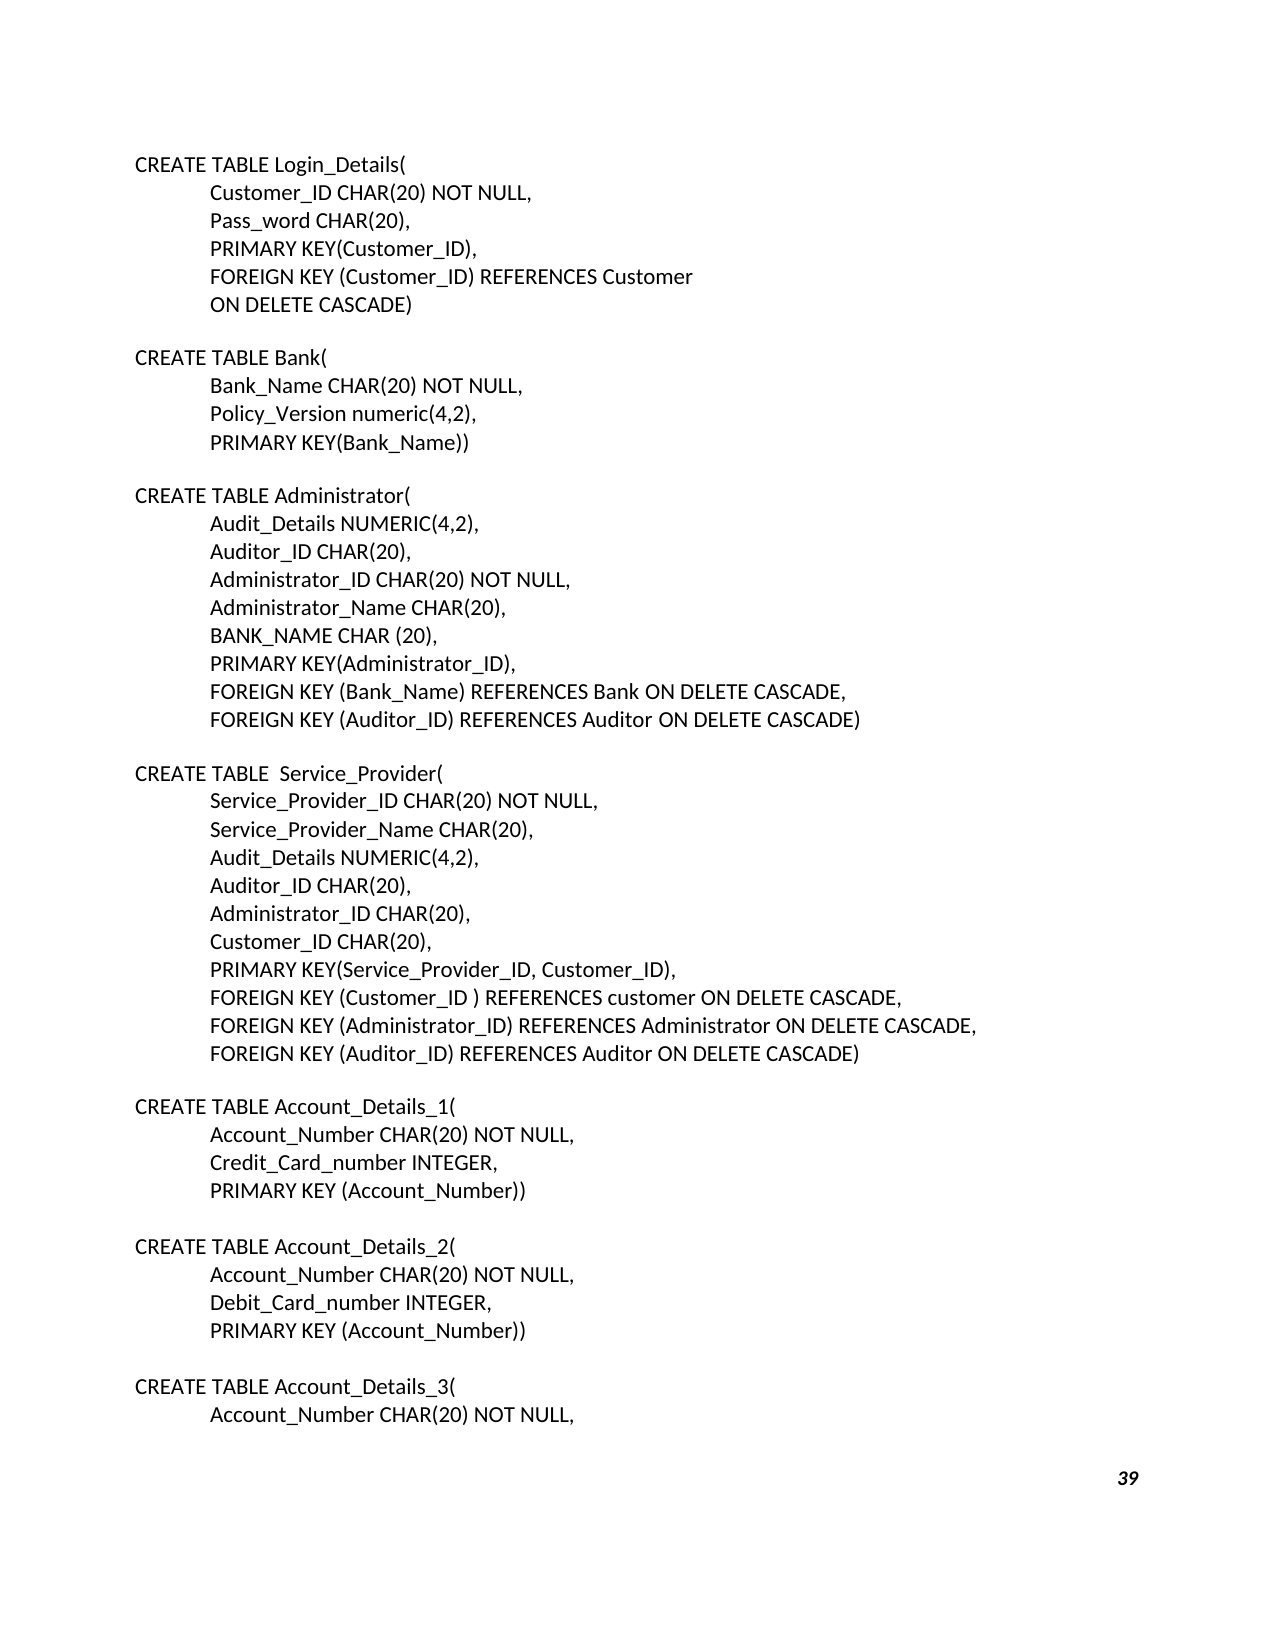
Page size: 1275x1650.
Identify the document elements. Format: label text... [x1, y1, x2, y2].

text FOREIGN KEY (Customer_ID ) REFERENCES customer ON DELETE CASCADE, [210, 983, 1140, 1011]
text BANK_NAME CHAR (20), [210, 621, 1140, 649]
text FOREIGN KEY (Customer_ID) REFERENCES Customer [210, 262, 1140, 290]
text FOREIGN KEY (Administrator_ID) REFERENCES Administrator ON DELETE CASCADE, [210, 1011, 1140, 1039]
text Policy_Version numeric(4,2), [210, 399, 1140, 428]
text Auditor_ID CHAR(20), [210, 871, 1140, 899]
text Audit_Details NUMERIC(4,2), [210, 843, 1140, 871]
text CREATE TABLE Bank( [135, 343, 1140, 372]
text Account_Number CHAR(20) NOT NULL, [210, 1401, 1140, 1428]
text CREATE TABLE Service_Provider( [135, 759, 1140, 787]
text Credit_Card_number INTEGER, [210, 1148, 1140, 1176]
text PRIMARY KEY(Service_Provider_ID, Customer_ID), [210, 955, 1140, 983]
text CREATE TABLE Login_Details( [135, 150, 1140, 178]
text PRIMARY KEY(Customer_ID), [210, 234, 1140, 262]
text Audit_Details NUMERIC(4,2), [210, 509, 1140, 537]
text PRIMARY KEY(Administrator_ID), [210, 649, 1140, 677]
text Account_Number CHAR(20) NOT NULL, [210, 1260, 1140, 1288]
text Bank_Name CHAR(20) NOT NULL, [210, 372, 1140, 399]
text PRIMARY KEY (Account_Number)) [210, 1176, 1140, 1204]
text ON DELETE CASCADE) [210, 290, 1140, 318]
text CREATE TABLE Administrator( [135, 481, 1140, 509]
text Administrator_Name CHAR(20), [210, 593, 1140, 621]
text Customer_ID CHAR(20) NOT NULL, [210, 178, 1140, 206]
text Pass_word CHAR(20), [210, 206, 1140, 234]
text Auditor_ID CHAR(20), [210, 537, 1140, 565]
text PRIMARY KEY (Account_Number)) [210, 1316, 1140, 1344]
text CREATE TABLE Account_Details_2( [135, 1232, 1140, 1260]
text Debit_Card_number INTEGER, [210, 1288, 1140, 1316]
text FOREIGN KEY (Auditor_ID) REFERENCES Auditor ON DELETE CASCADE) [210, 1039, 1140, 1067]
text CREATE TABLE Account_Details_1( [135, 1092, 1140, 1120]
text Service_Provider_Name CHAR(20), [210, 815, 1140, 843]
text Administrator_ID CHAR(20) NOT NULL, [210, 565, 1140, 593]
text CREATE TABLE Account_Details_3( [135, 1372, 1140, 1401]
text Account_Number CHAR(20) NOT NULL, [210, 1120, 1140, 1148]
text Service_Provider_ID CHAR(20) NOT NULL, [210, 787, 1140, 815]
text Administrator_ID CHAR(20), [210, 899, 1140, 927]
text FOREIGN KEY (Auditor_ID) REFERENCES Auditor ON DELETE CASCADE) [135, 705, 1140, 733]
text Customer_ID CHAR(20), [210, 927, 1140, 955]
text PRIMARY KEY(Bank_Name)) [210, 428, 1140, 456]
text FOREIGN KEY (Bank_Name) REFERENCES Bank ON DELETE CASCADE, [210, 677, 1140, 705]
